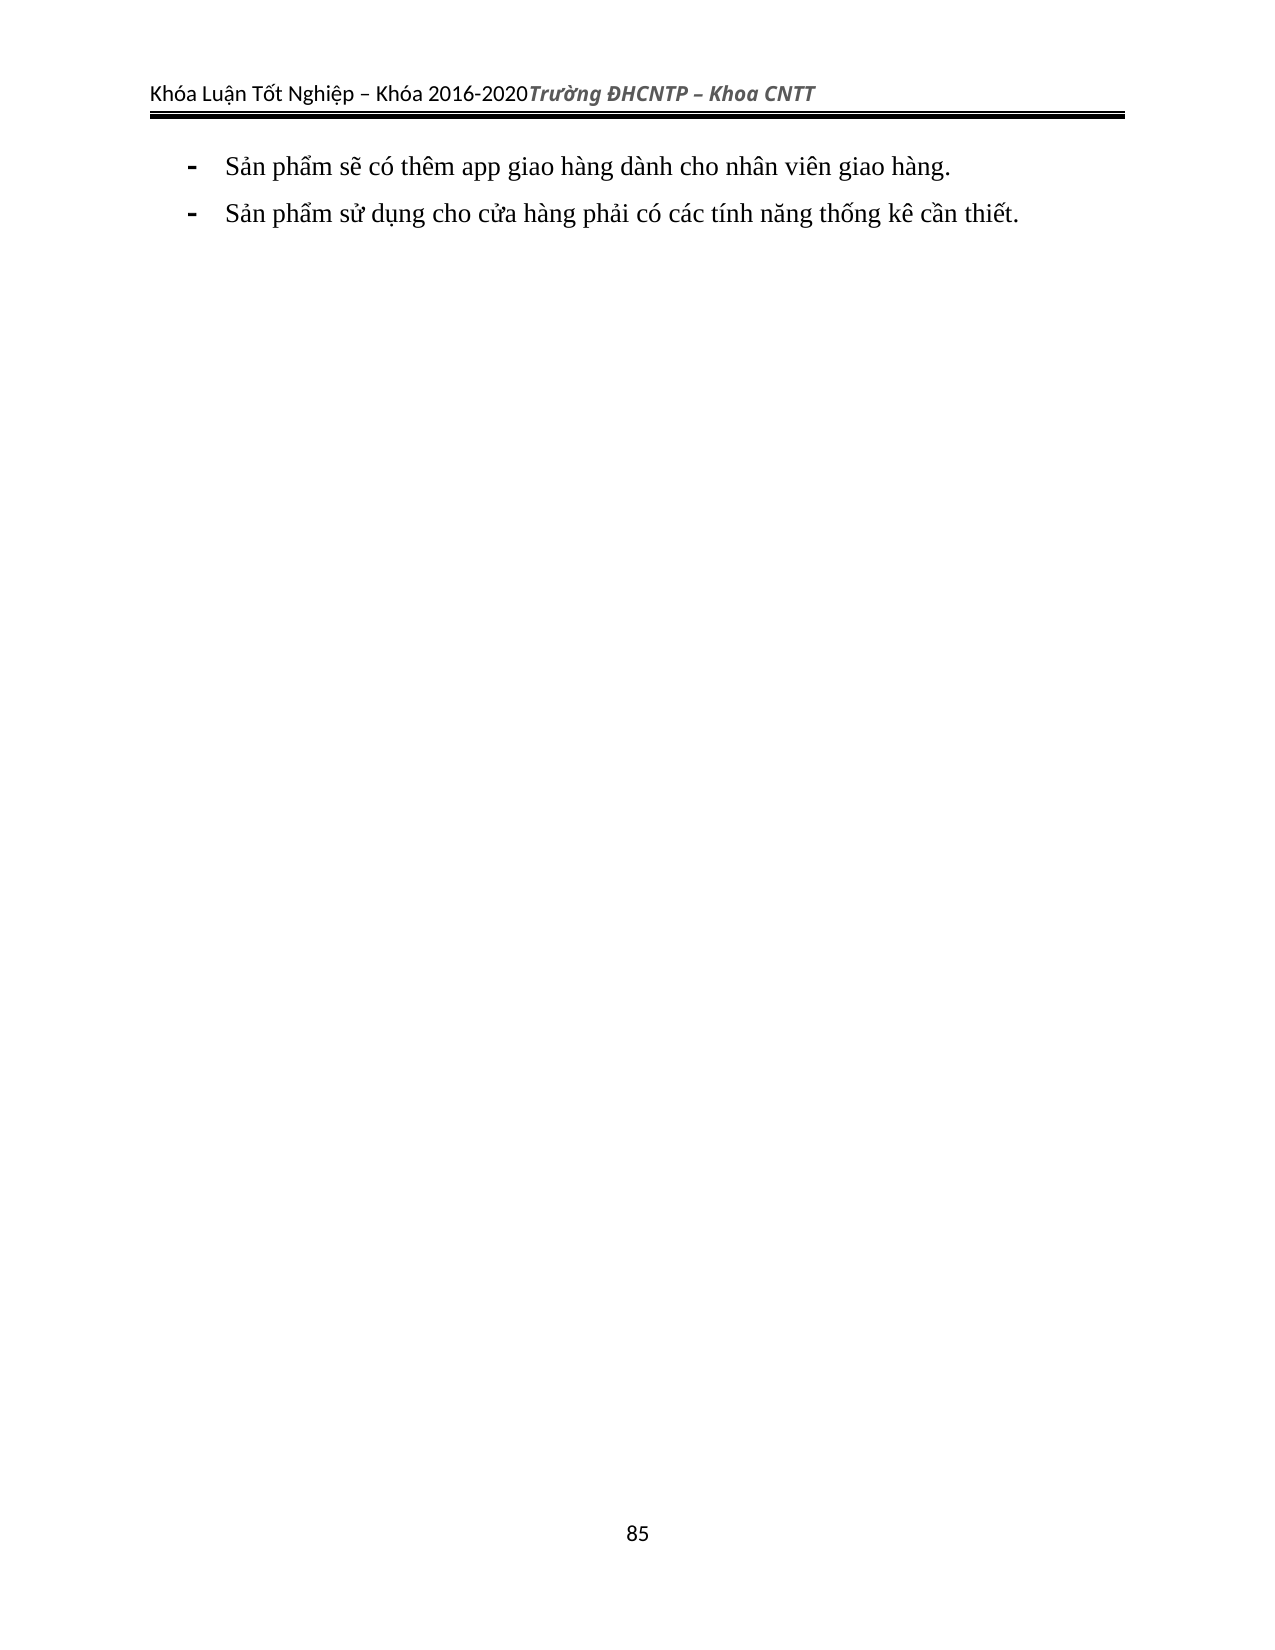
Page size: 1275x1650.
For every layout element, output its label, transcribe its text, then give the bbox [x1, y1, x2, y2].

list Sản phẩm sử dụng cho cửa hàng phải có các tính năng thống kê cần thiết. [187, 197, 1125, 228]
list Sản phẩm sẽ có thêm app giao hàng dành cho nhân viên giao hàng. [187, 150, 1125, 181]
